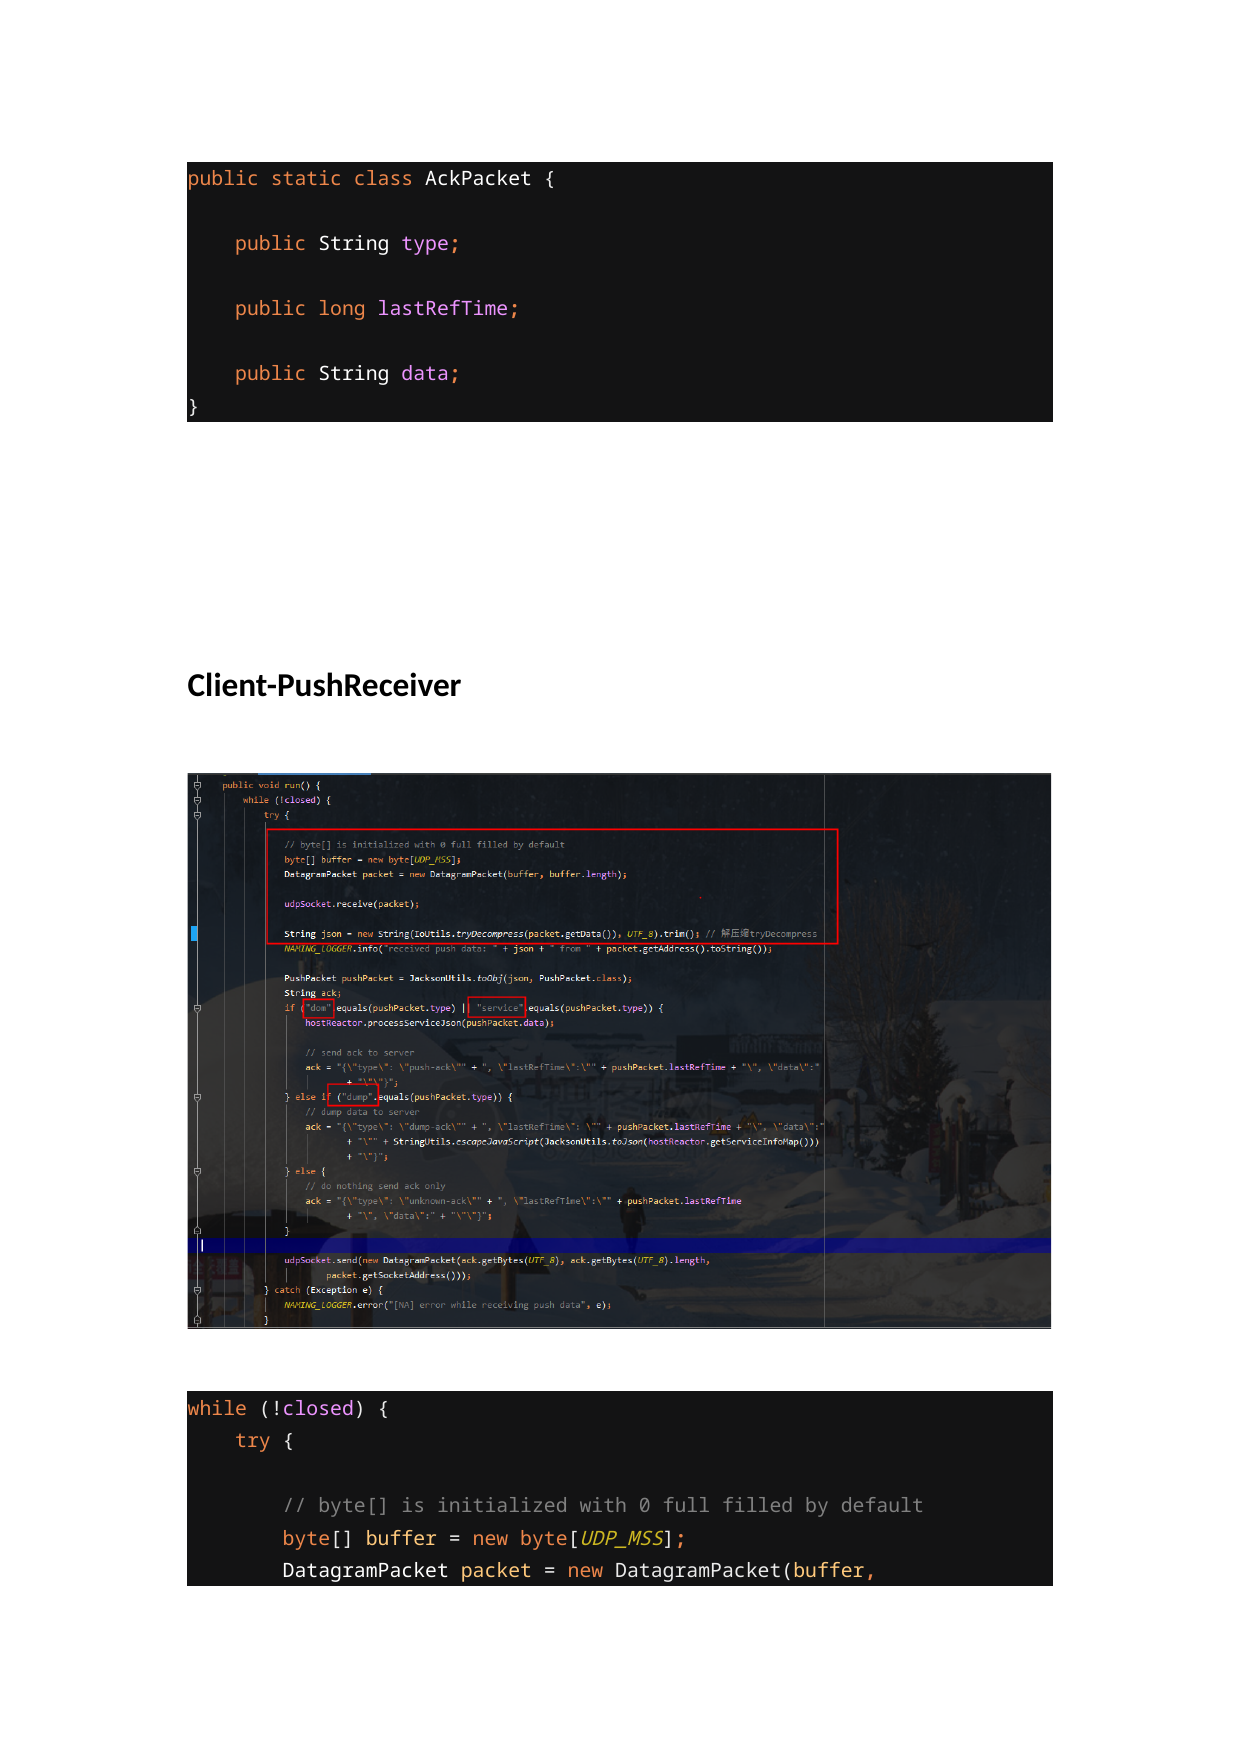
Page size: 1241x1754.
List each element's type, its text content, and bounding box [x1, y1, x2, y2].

text public static class AckPacket { public String type; public long lastRefTime; public String data; } [187, 162, 1053, 422]
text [187, 1391, 1053, 1586]
picture [187, 773, 1052, 1329]
subtitle Client-PushReceiver [187, 652, 1053, 717]
